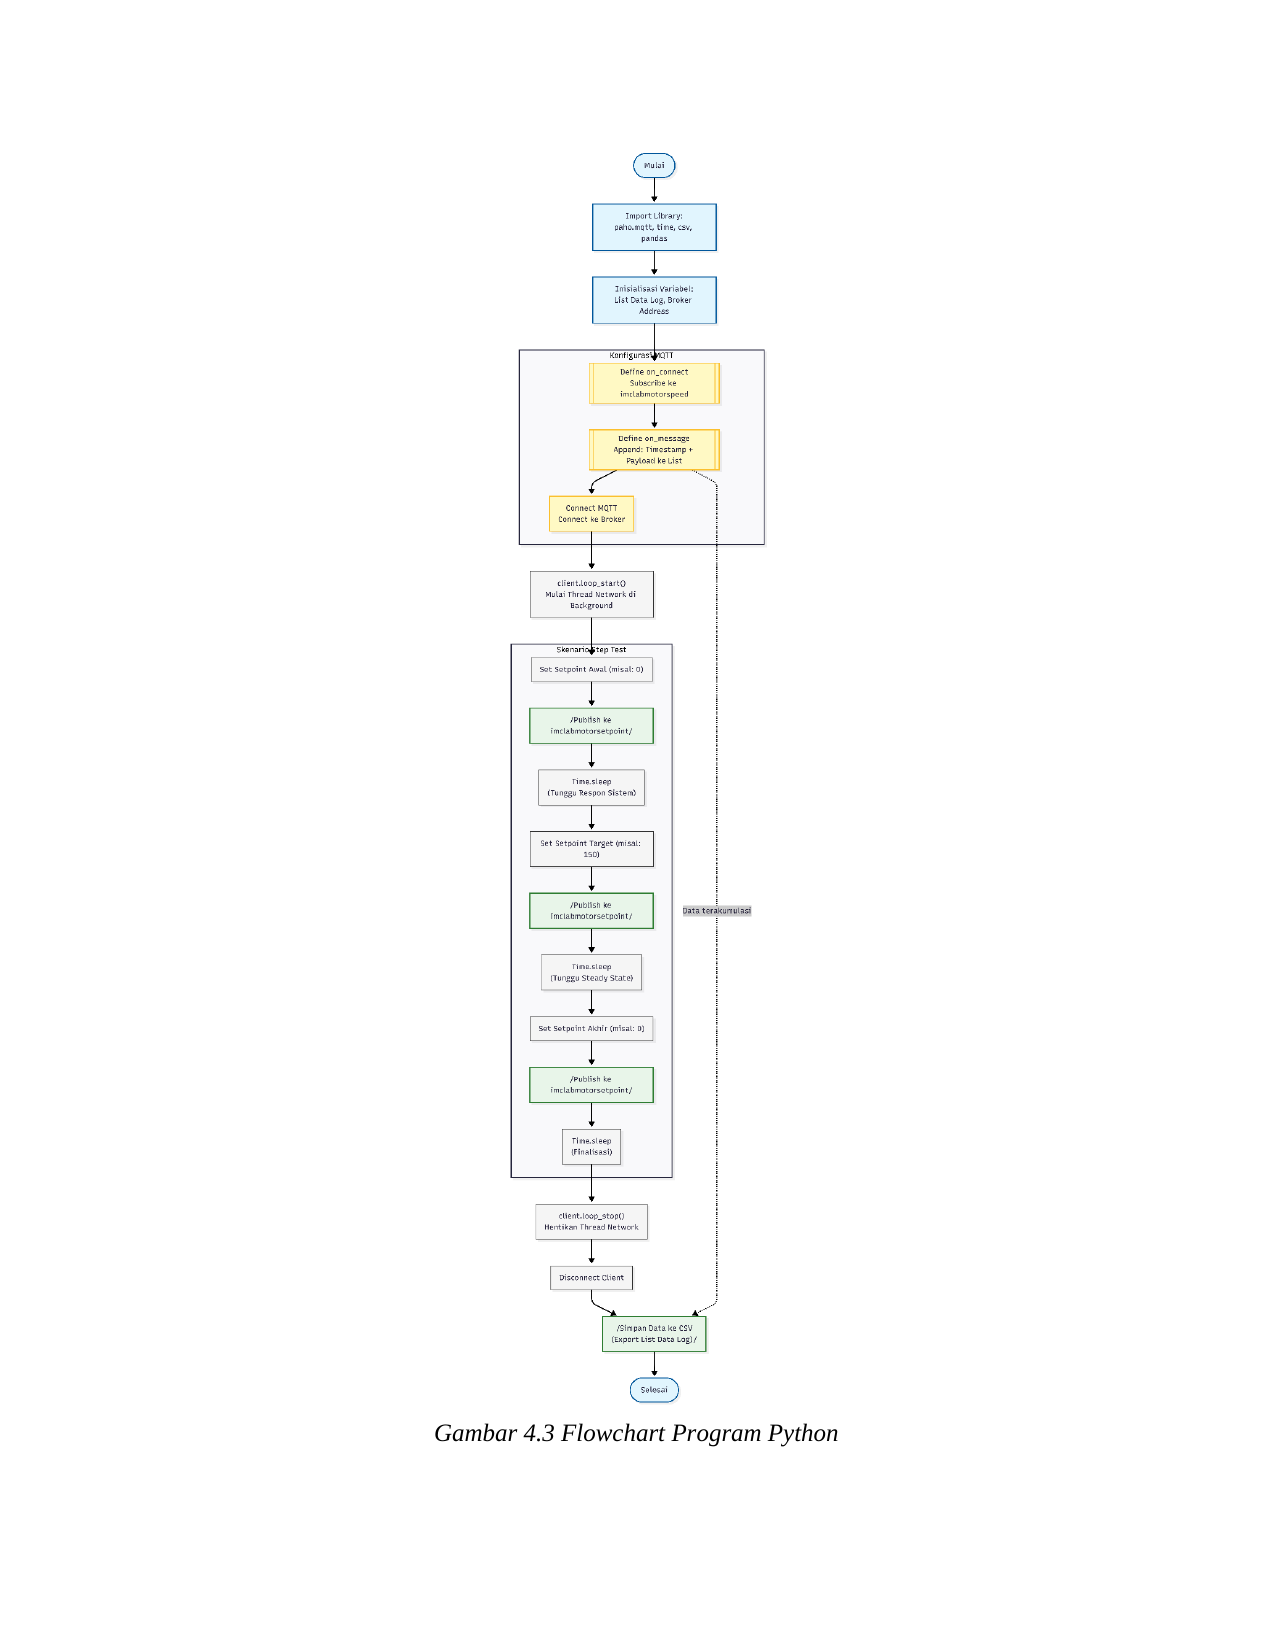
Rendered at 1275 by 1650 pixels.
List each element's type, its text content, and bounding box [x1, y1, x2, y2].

text Gambar 4.3 Flowchart Program Python [150, 1418, 1125, 1446]
picture [506, 150, 769, 1406]
